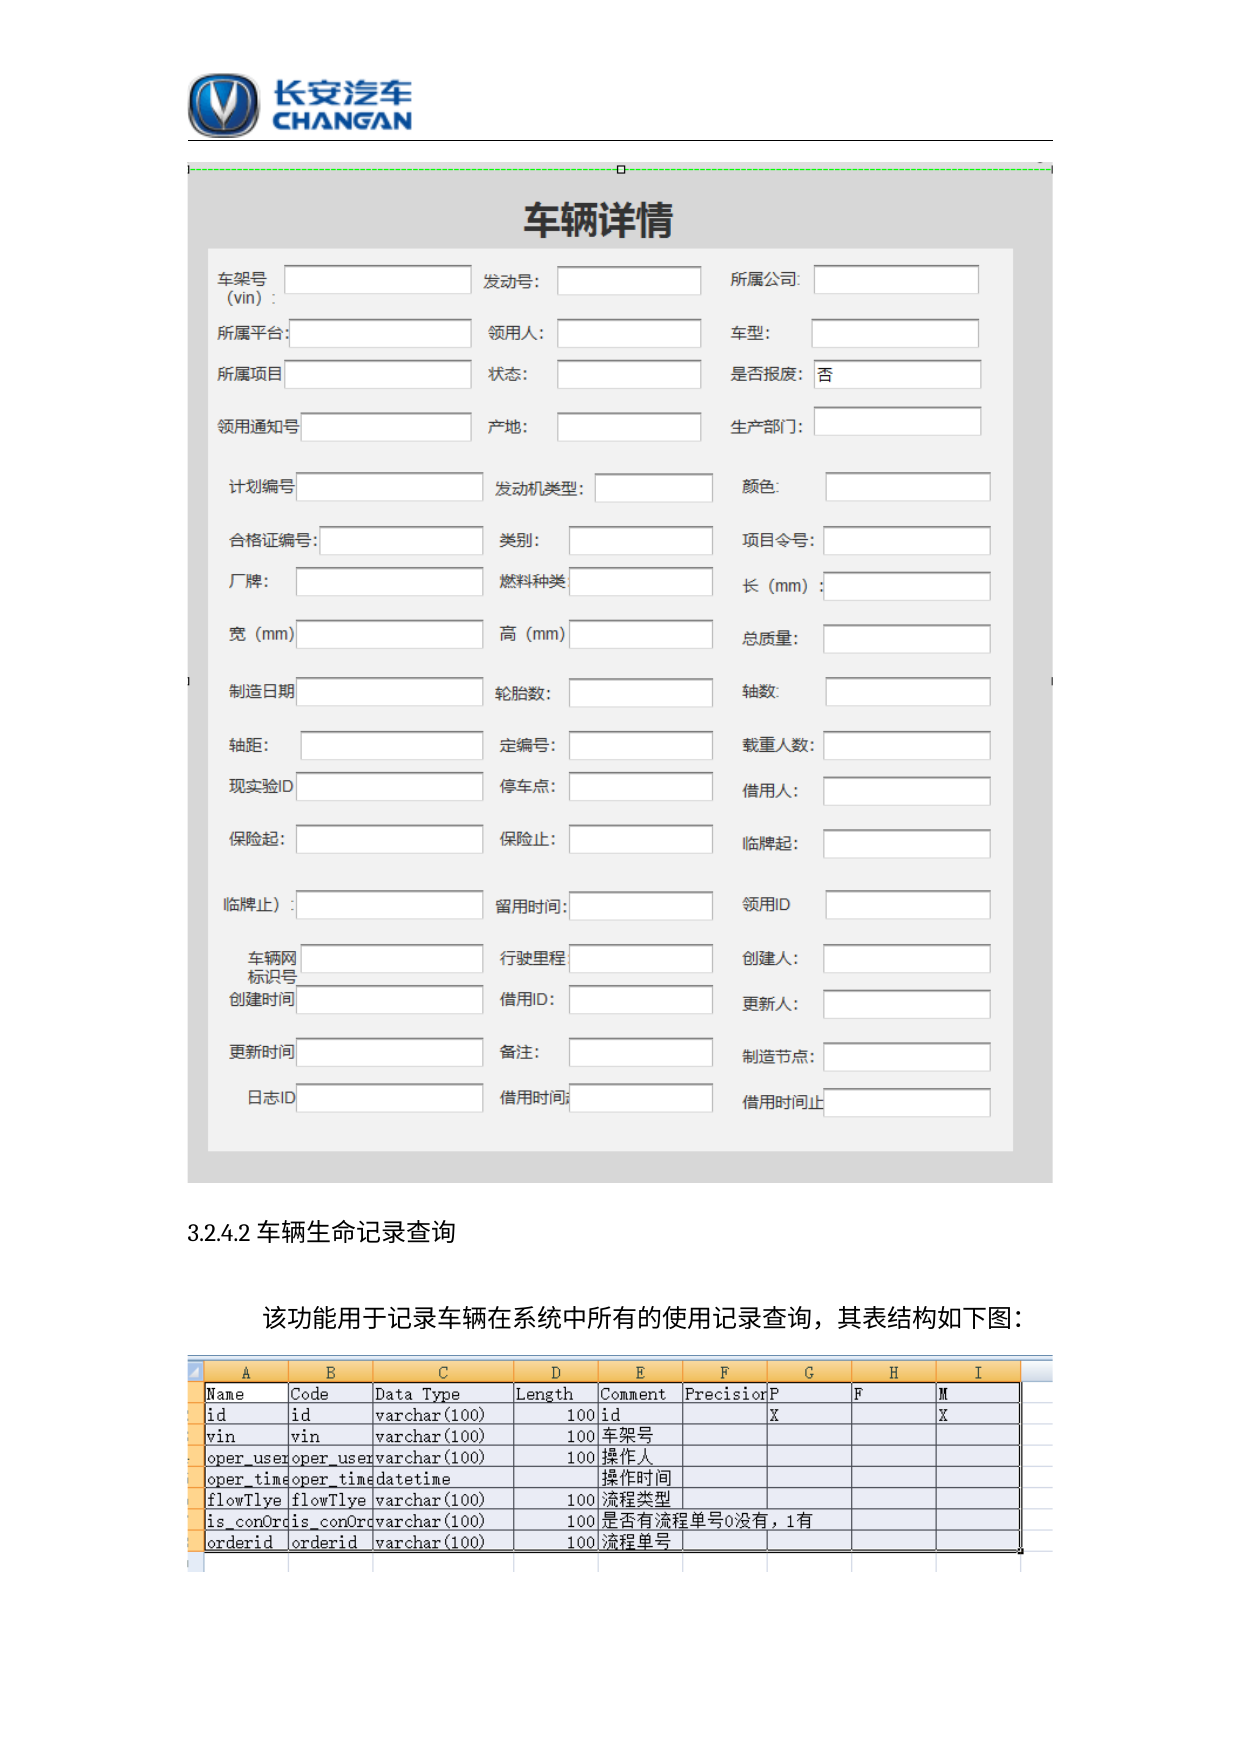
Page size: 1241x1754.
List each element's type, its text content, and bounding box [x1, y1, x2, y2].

picture [187, 73, 432, 138]
picture [187, 162, 1053, 1183]
text 该功能用于记录车辆在系统中所有的使用记录查询，其表结构如下图： [187, 1299, 1053, 1335]
picture [187, 1355, 1053, 1572]
subtitle 3.2.4.2 车辆生命记录查询 [187, 1212, 1053, 1248]
